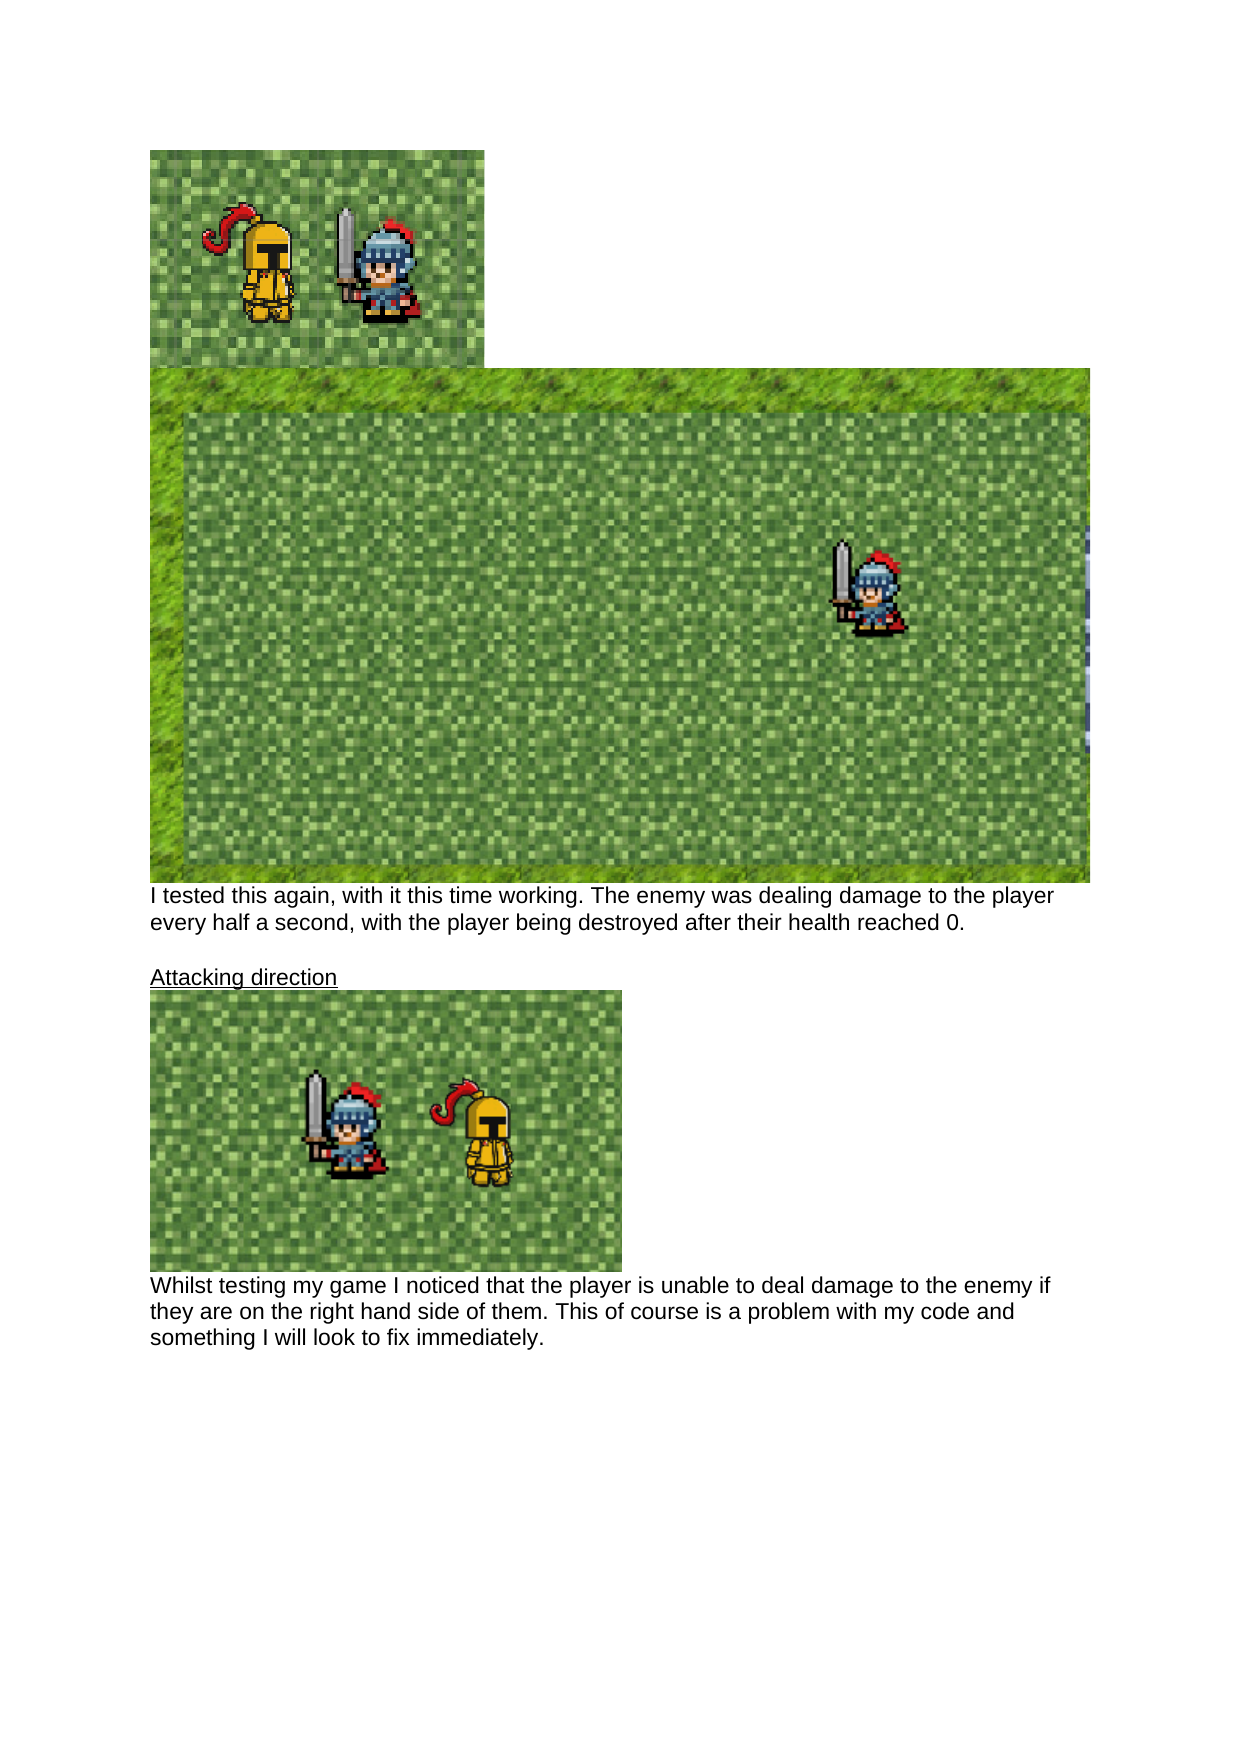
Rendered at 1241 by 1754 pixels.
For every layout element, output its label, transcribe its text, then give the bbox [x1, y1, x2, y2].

picture [150, 990, 622, 1272]
text Whilst testing my game I noticed that the player is unable to deal damage to the enemy if they are on the right hand side of them. This of course is a problem with my code and something I will look to fix immediately. [150, 1272, 1090, 1351]
text I tested this again, with it this time working. The enemy was dealing damage to the player every half a second, with the player being destroyed after their health reached 0. [150, 883, 1090, 935]
picture [150, 150, 1091, 883]
text Attacking direction [150, 964, 1090, 990]
